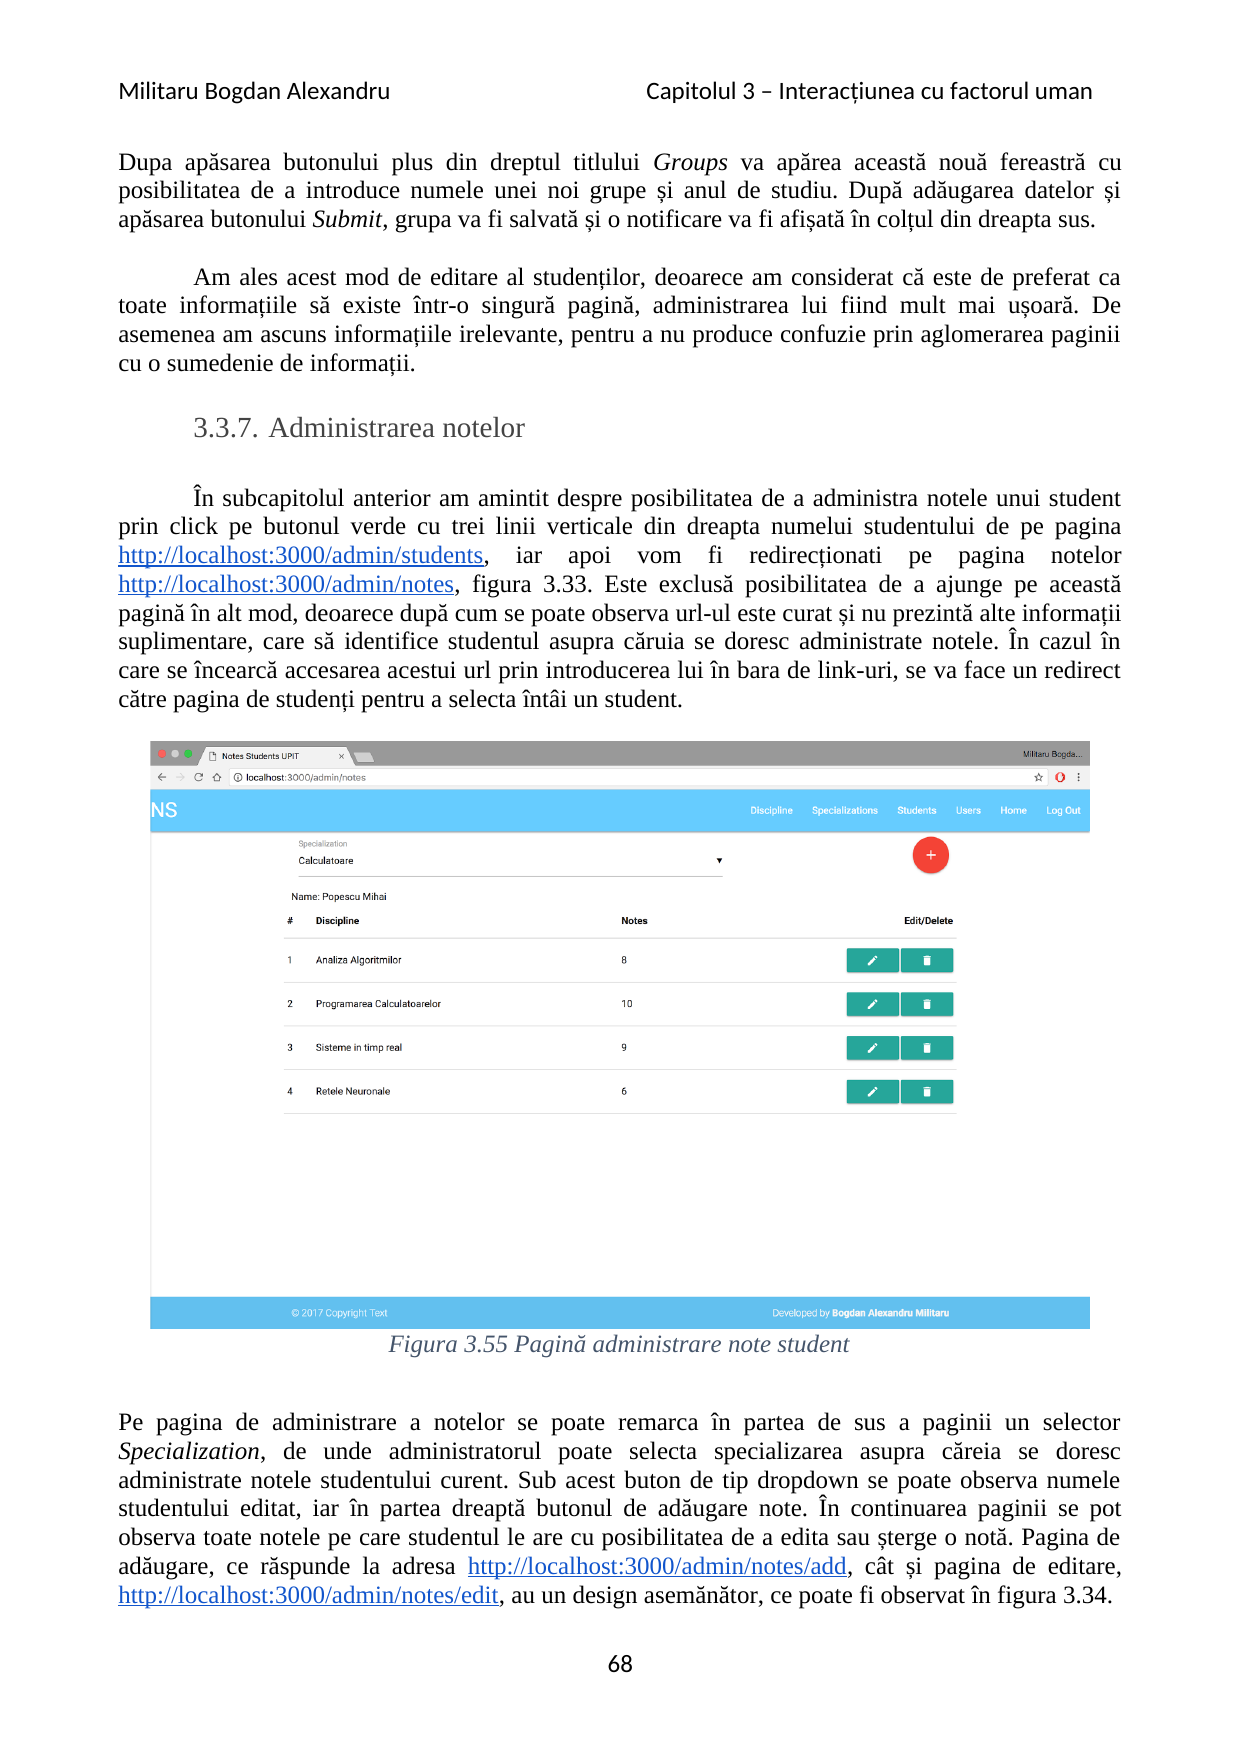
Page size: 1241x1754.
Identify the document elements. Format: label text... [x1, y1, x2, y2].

subtitle Administrarea notelor [193, 410, 1122, 444]
text Dupa apăsarea butonului plus din dreptul titlului Groups va apărea această nouă fereastră cu posibilitatea de a introduce numele unei noi grupe și anul de studiu. După adăugarea datelor și apăsarea butonului Submit, grupa va fi salvată și o notificare va fi afișată în colțul din dreapta sus. [118, 147, 1122, 233]
text În subcapitolul anterior am amintit despre posibilitatea de a administra notele unui student prin click pe butonul verde cu trei linii verticale din dreapta numelui studentului de pe pagina http://localhost:3000/admin/students, iar apoi vom fi redirecționati pe pagina notelor http://localhost:3000/admin/notes, figura 3.33. Este exclusă posibilitatea de a ajunge pe această pagină în alt mod, deoarece după cum se poate observa url-ul este curat și nu prezintă alte informații suplimentare, care să identifice studentul asupra căruia se doresc administrate notele. În cazul în care se încearcă accesarea acestui url prin introducerea lui în bara de link-uri, se va face un redirect către pagina de studenți pentru a selecta întâi un student. [118, 483, 1122, 713]
picture [150, 741, 1090, 1329]
text Pe pagina de administrare a notelor se poate remarca în partea de sus a paginii un selector Specialization, de unde administratorul poate selecta specializarea asupra căreia se doresc administrate notele studentului curent. Sub acest buton de tip dropdown se poate observa numele studentului editat, iar în partea dreaptă butonul de adăugare note. În continuarea paginii se pot observa toate notele pe care studentul le are cu posibilitatea de a edita sau șterge o notă. Pagina de adăugare, ce răspunde la adresa http://localhost:3000/admin/notes/add, cât și pagina de editare, http://localhost:3000/admin/notes/edit, au un design asemănător, ce poate fi observat în figura 3.34. [118, 1407, 1122, 1608]
text Am ales acest mod de editare al studenților, deoarece am considerat că este de preferat ca toate informațiile să existe într-o singură pagină, administrarea lui fiind mult mai ușoară. De asemenea am ascuns informațiile irelevante, pentru a nu produce confuzie prin aglomerarea paginii cu o sumedenie de informații. [118, 262, 1122, 377]
